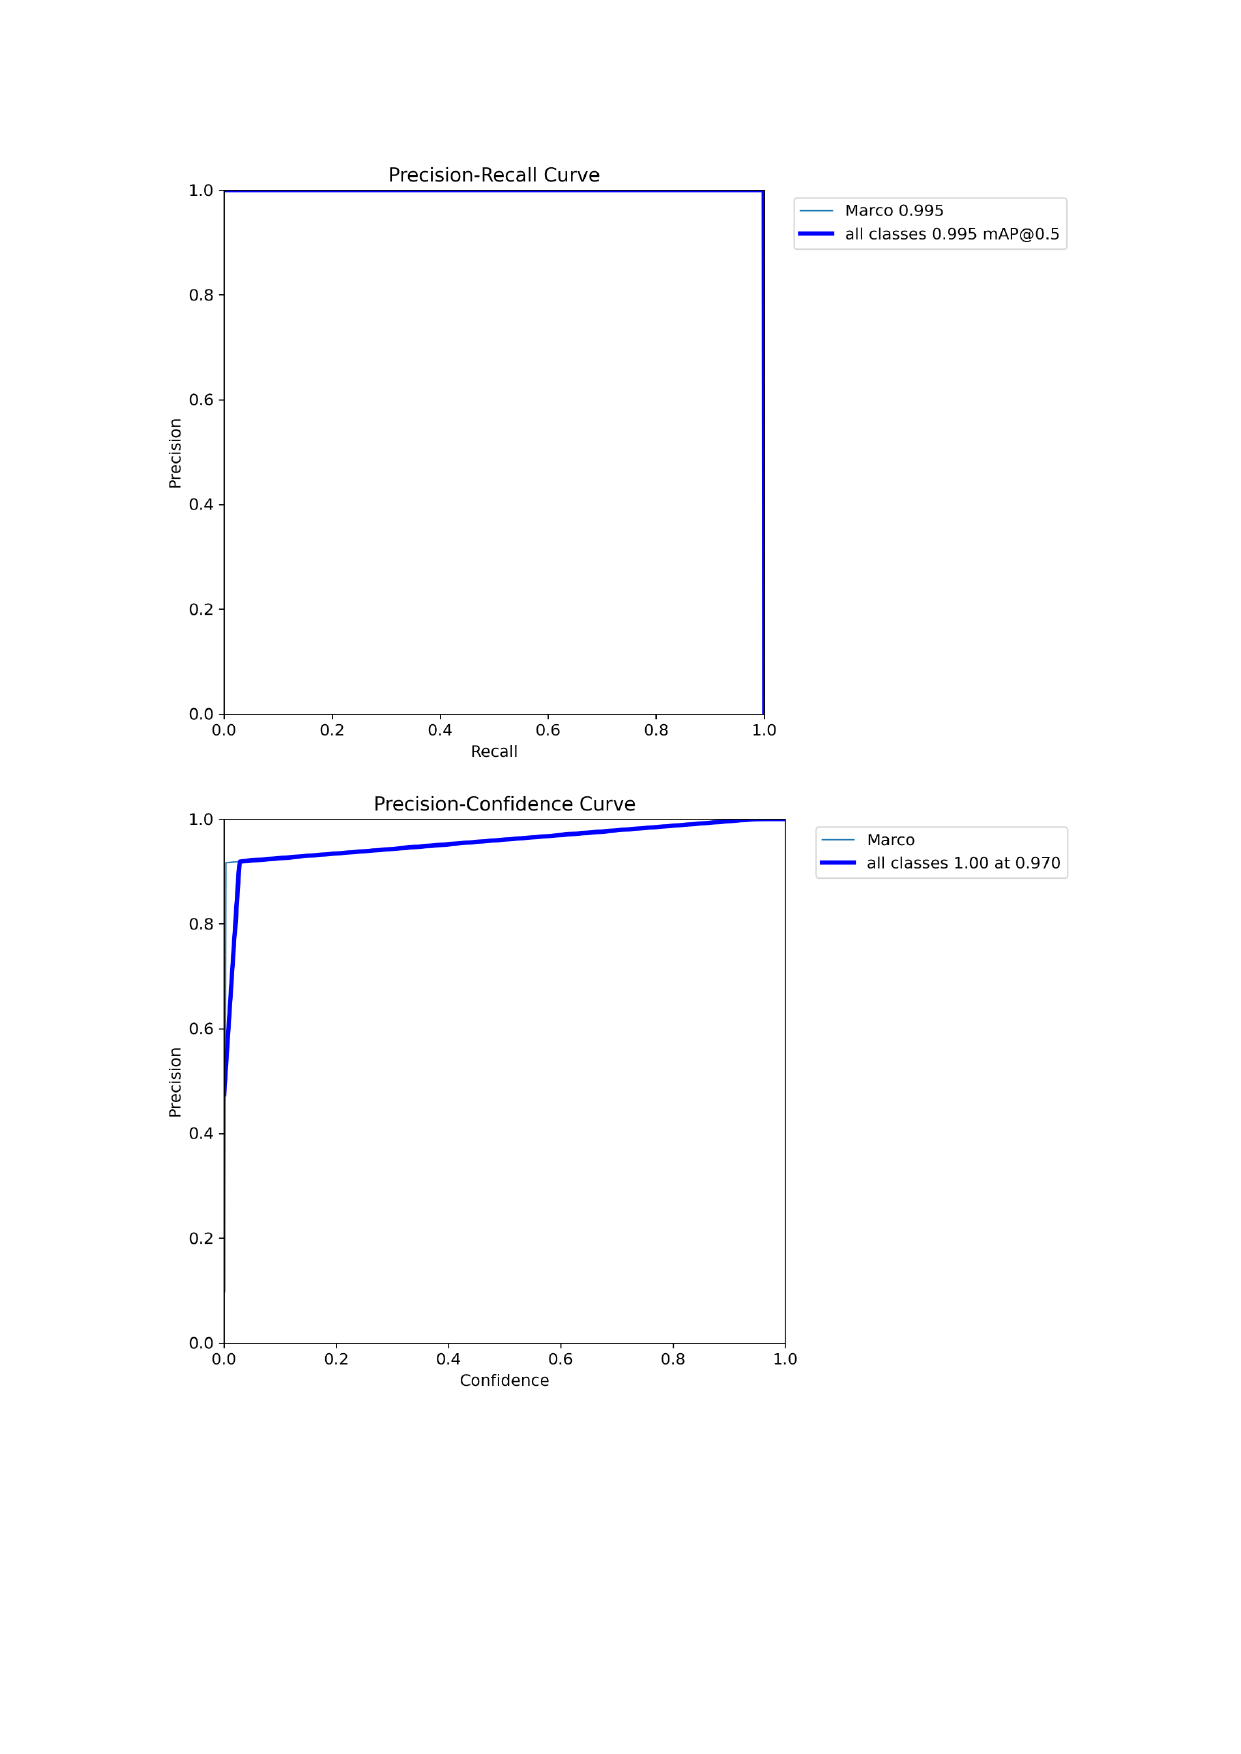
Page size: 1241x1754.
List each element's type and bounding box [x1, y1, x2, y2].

picture [150, 150, 1091, 777]
picture [150, 778, 1091, 1406]
